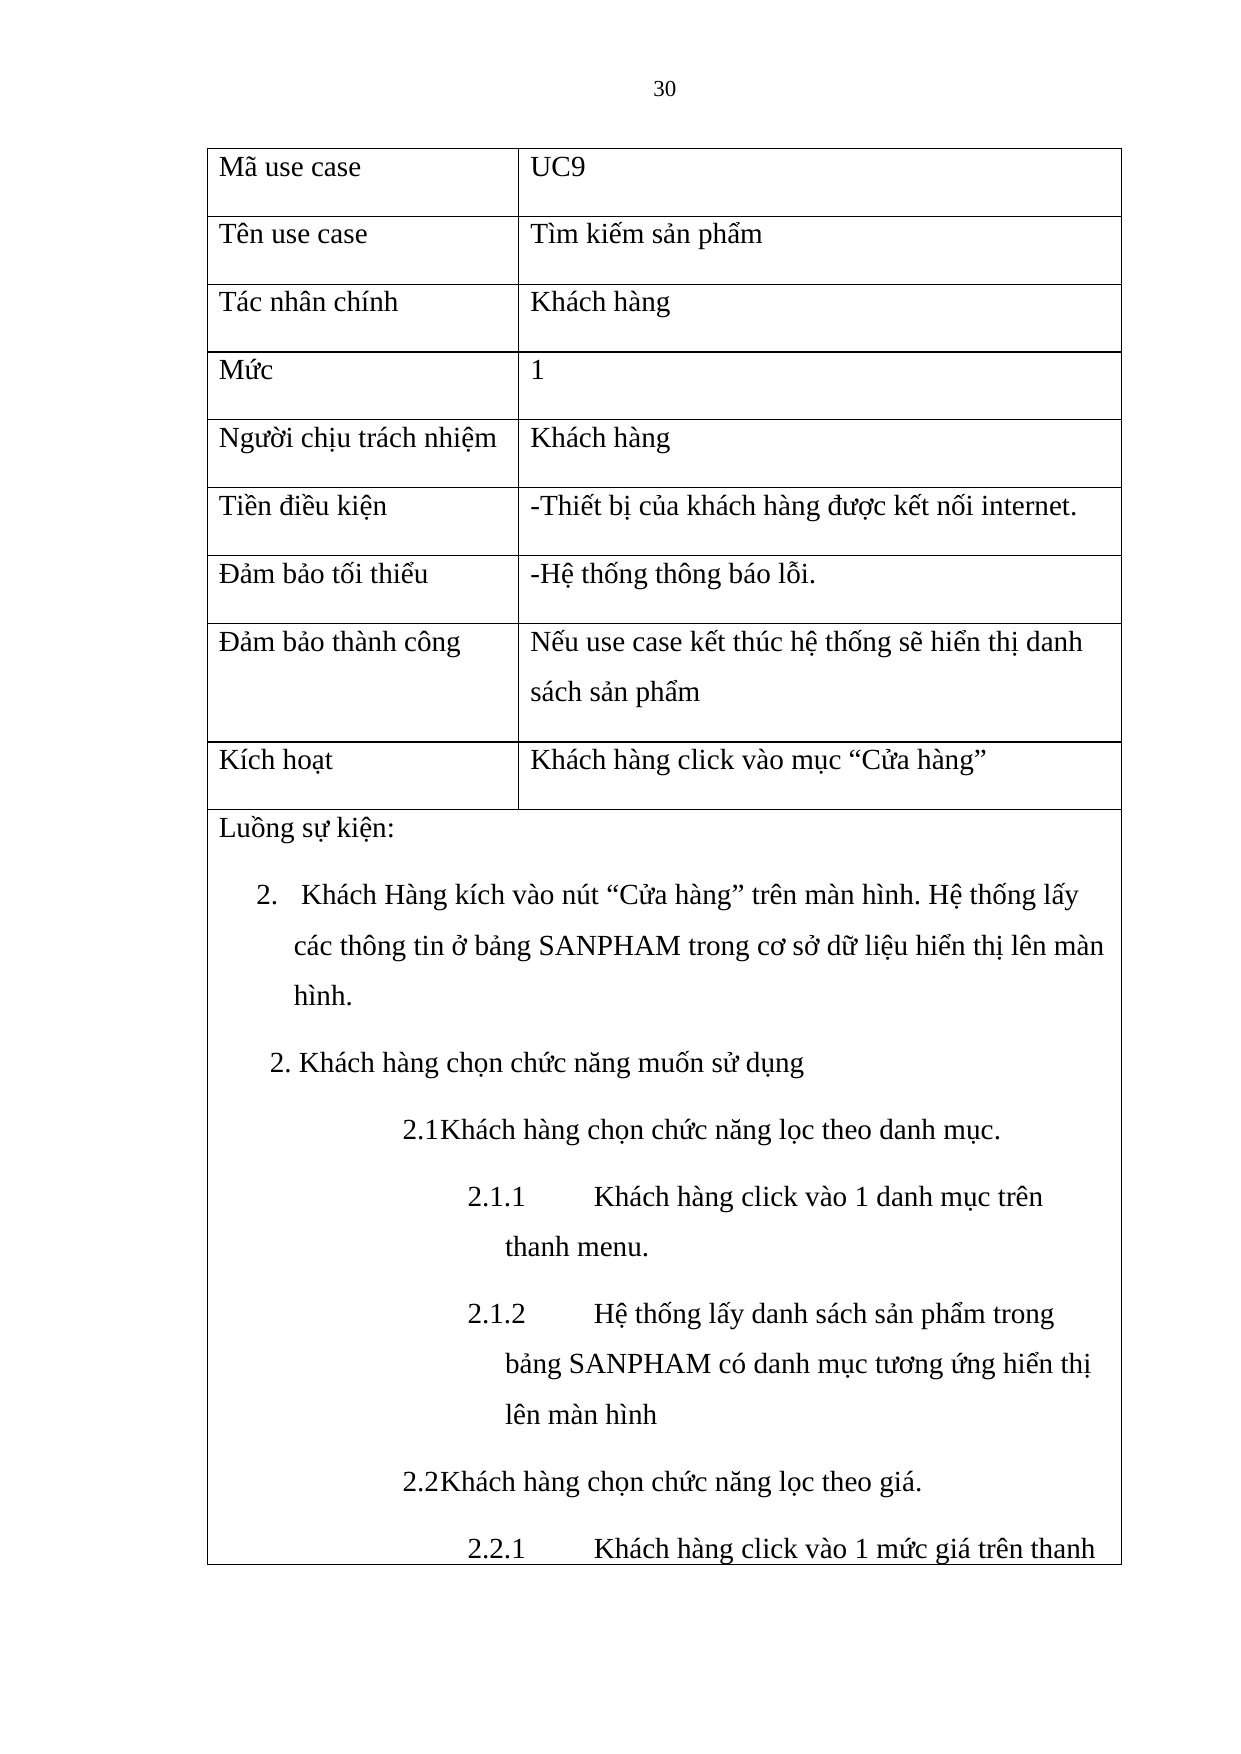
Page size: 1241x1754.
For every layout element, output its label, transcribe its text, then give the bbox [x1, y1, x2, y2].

table_cell Đảm bảo tối thiểu [208, 556, 518, 623]
table_header Mã use case [208, 149, 518, 216]
table_cell Mức [208, 353, 518, 419]
table_cell Đảm bảo thành công [208, 624, 518, 741]
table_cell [208, 810, 1121, 1564]
table_cell Tác nhân chính [208, 285, 518, 351]
table_cell Tên use case [208, 217, 518, 283]
table_cell Khách hàng [519, 285, 1121, 351]
table_cell 1 [519, 353, 1121, 419]
table_header UC9 [519, 149, 1121, 216]
table_cell Nếu use case kết thúc hệ thống sẽ hiển thị danh sách sản phẩm [519, 624, 1121, 741]
table_cell Kích hoạt [208, 743, 518, 809]
table_cell Khách hàng [519, 420, 1121, 487]
table_cell Người chịu trách nhiệm [208, 420, 518, 487]
table_cell -Thiết bị của khách hàng được kết nối internet. [519, 488, 1121, 555]
table_cell Tiền điều kiện [208, 488, 518, 555]
table_cell -Hệ thống thông báo lỗi. [519, 556, 1121, 623]
table_cell Tìm kiếm sản phẩm [519, 217, 1121, 283]
table_cell Khách hàng click vào mục “Cửa hàng” [519, 743, 1121, 809]
